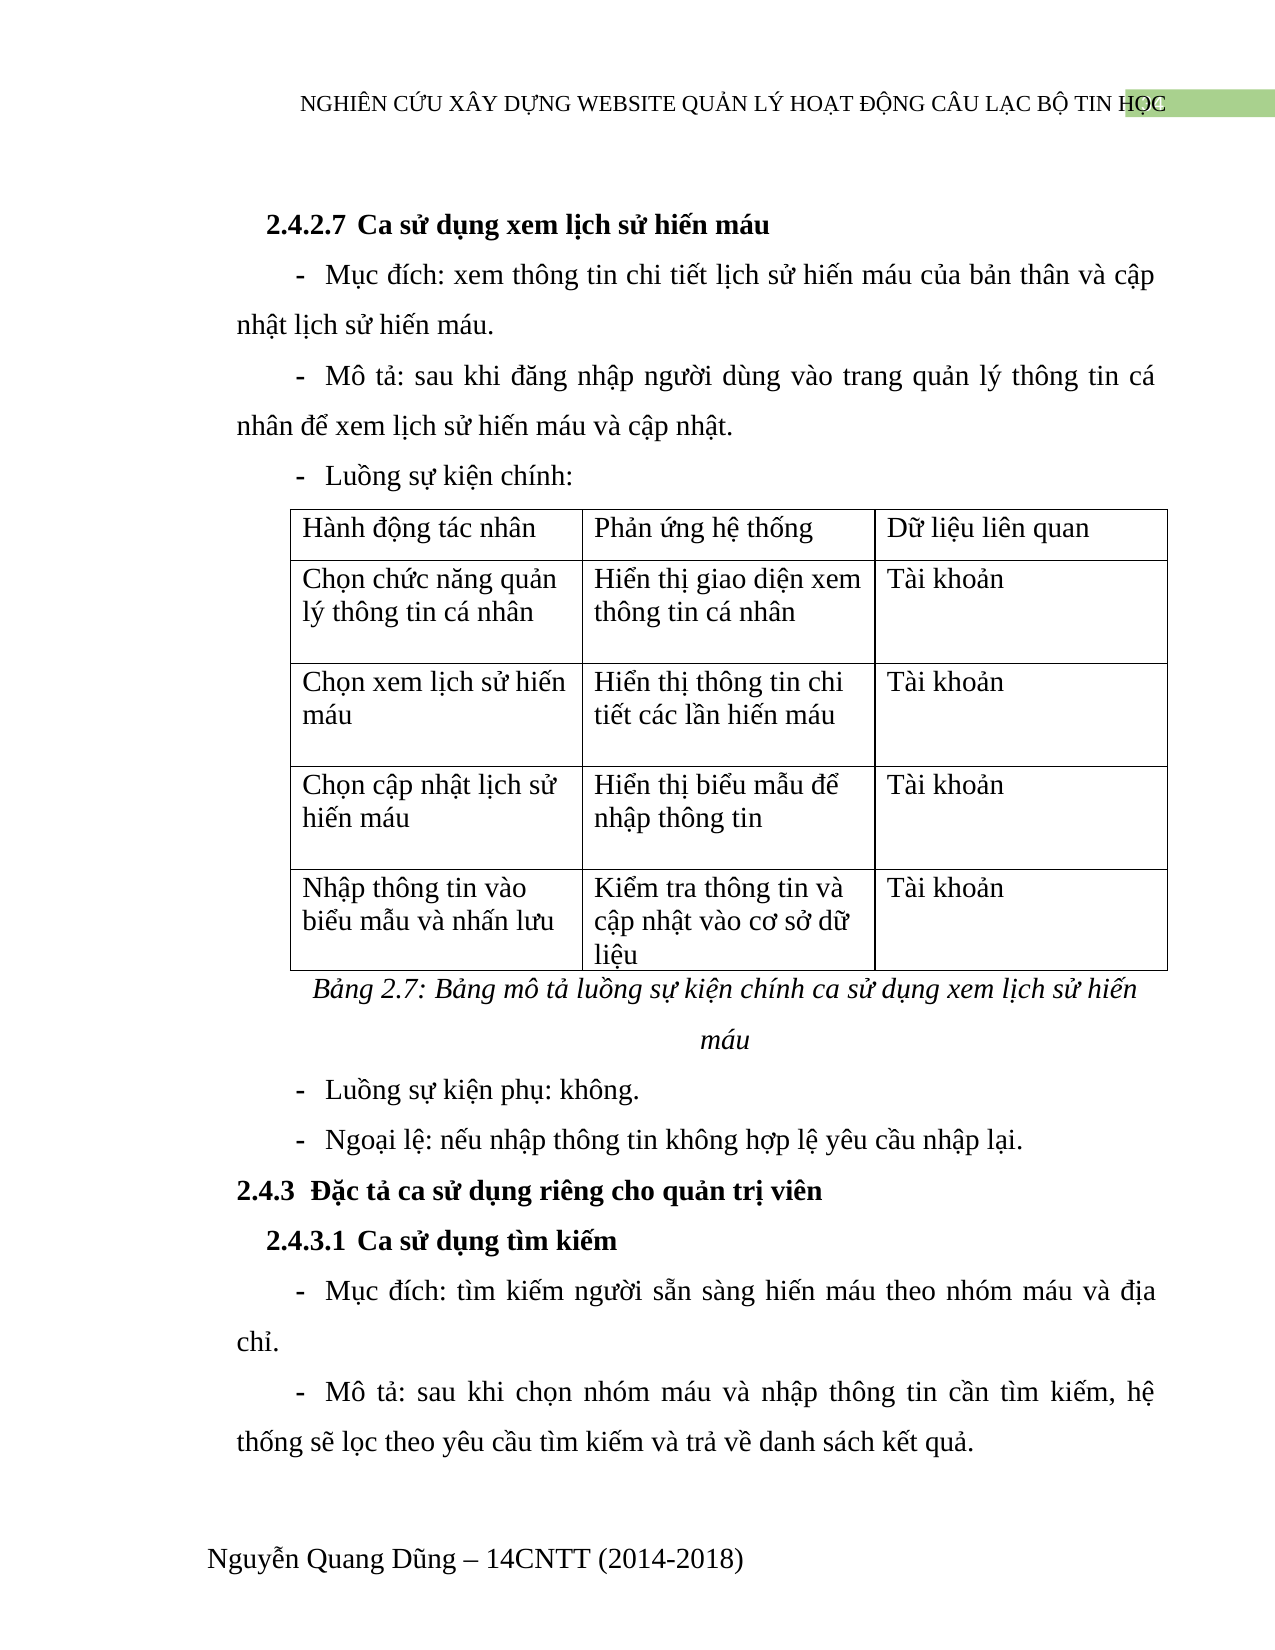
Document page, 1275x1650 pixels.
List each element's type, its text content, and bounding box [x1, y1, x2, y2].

table_header Dữ liệu liên quan [876, 510, 1167, 560]
list Mục đích: tìm kiếm người sẵn sàng hiến máu theo nhóm máu và địa chỉ. [236, 1273, 1157, 1357]
table_cell Chọn cập nhật lịch sử hiến máu [291, 767, 582, 869]
list Luồng sự kiện chính: [236, 458, 1157, 492]
table_cell Chọn xem lịch sử hiến máu [291, 664, 582, 766]
list Ca sử dụng xem lịch sử hiến máu [266, 207, 1157, 240]
list Ca sử dụng tìm kiếm [266, 1223, 1157, 1257]
table_cell Hiển thị thông tin chi tiết các lần hiến máu [583, 664, 874, 766]
table_cell Tài khoản [876, 561, 1167, 663]
table_cell Hiển thị giao diện xem thông tin cá nhân [583, 561, 874, 663]
table_cell Nhập thông tin vào biểu mẫu và nhấn lưu [291, 870, 582, 970]
list Mô tả: sau khi chọn nhóm máu và nhập thông tin cần tìm kiếm, hệ thống sẽ lọc theo yêu cầu tìm kiếm và trả về danh sách kết quả. [236, 1374, 1157, 1458]
list Mô tả: sau khi đăng nhập người dùng vào trang quản lý thông tin cá nhân để xem lịch sử hiến máu và cập nhật. [236, 358, 1157, 442]
table_cell Chọn chức năng quản lý thông tin cá nhân [291, 561, 582, 663]
table_cell Tài khoản [876, 664, 1167, 766]
table_cell Tài khoản [876, 870, 1167, 970]
list Ngoại lệ: nếu nhập thông tin không hợp lệ yêu cầu nhập lại. [236, 1122, 1157, 1156]
table_header Hành động tác nhân [291, 510, 582, 560]
table_cell Tài khoản [876, 767, 1167, 869]
list Luồng sự kiện phụ: không. [236, 1072, 1157, 1106]
table_cell Kiểm tra thông tin và cập nhật vào cơ sở dữ liệu [583, 870, 874, 970]
list Mục đích: xem thông tin chi tiết lịch sử hiến máu của bản thân và cập nhật lịch sử hiến máu. [236, 257, 1157, 341]
text Bảng 2.7: Bảng mô tả luồng sự kiện chính ca sử dụng xem lịch sử hiến máu [295, 971, 1157, 1055]
table_cell Hiển thị biểu mẫu để nhập thông tin [583, 767, 874, 869]
list Đặc tả ca sử dụng riêng cho quản trị viên [236, 1173, 1157, 1206]
table_header Phản ứng hệ thống [583, 510, 874, 560]
